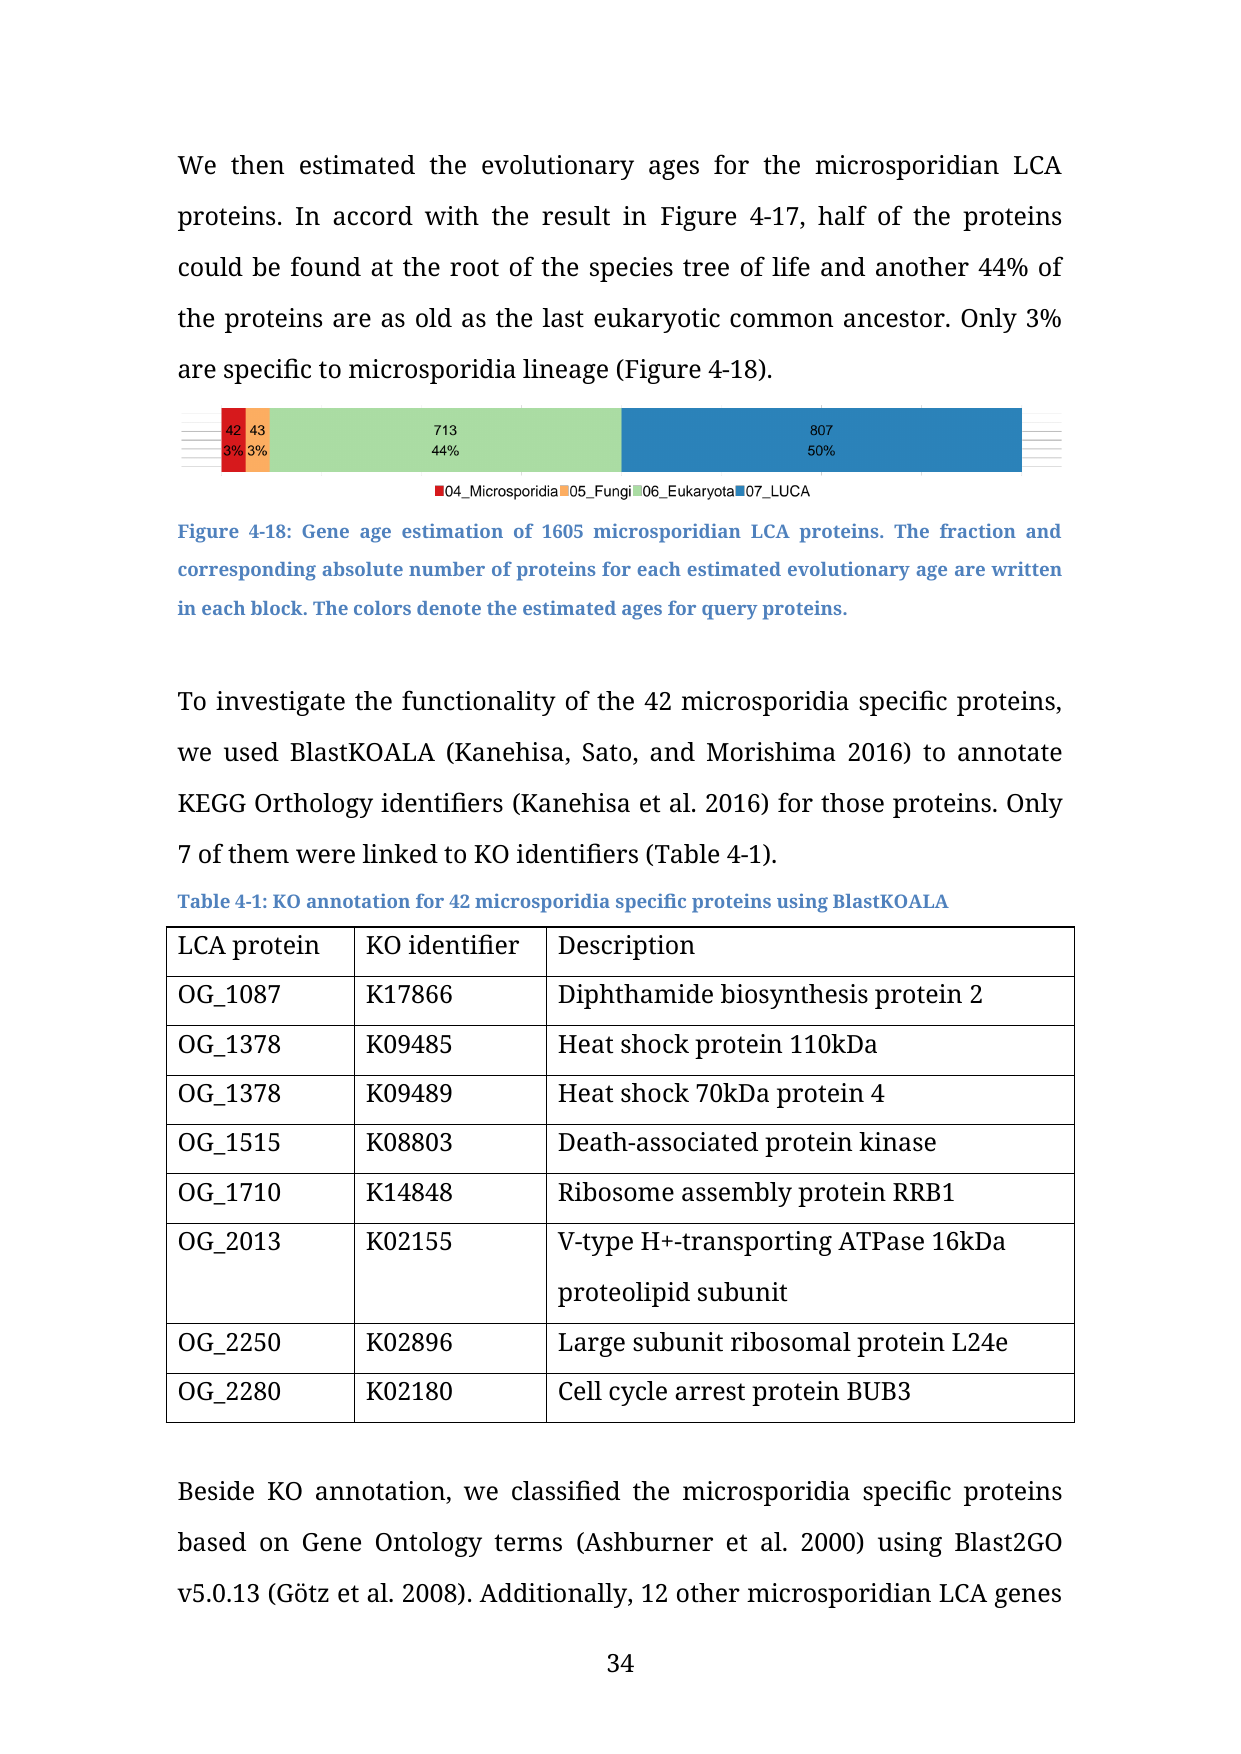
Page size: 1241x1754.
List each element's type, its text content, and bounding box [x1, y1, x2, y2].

table_cell K02155 [355, 1224, 546, 1323]
table_cell Diphthamide biosynthesis protein 2 [547, 977, 1074, 1025]
table_cell K17866 [355, 977, 546, 1025]
table_cell OG_2013 [167, 1224, 354, 1323]
table_cell K14848 [355, 1174, 546, 1223]
table_cell OG_1087 [167, 977, 354, 1025]
table_cell Heat shock protein 110kDa [547, 1026, 1074, 1074]
table_cell Large subunit ribosomal protein L24e [547, 1324, 1074, 1372]
table_cell Cell cycle arrest protein BUB3 [547, 1374, 1074, 1422]
text To investigate the functionality of the 42 microsporidia specific proteins, we used BlastKOALA (Kanehisa, Sato, and Morishima 2016) to annotate KEGG Orthology identifiers (Kanehisa et al. 2016) for those proteins. Only 7 of them were linked to KO identifiers (Table 4-1). [177, 684, 1063, 871]
table_header KO identifier [355, 928, 546, 976]
table_cell Heat shock 70kDa protein 4 [547, 1076, 1074, 1124]
table_cell Ribosome assembly protein RRB1 [547, 1174, 1074, 1223]
table_header Description [547, 928, 1074, 976]
table_cell OG_1710 [167, 1174, 354, 1223]
table_cell K02896 [355, 1324, 546, 1372]
table_cell OG_1378 [167, 1026, 354, 1074]
table_cell OG_2250 [167, 1324, 354, 1372]
table_cell V-type H+-transporting ATPase 16kDa proteolipid subunit [547, 1224, 1074, 1323]
table_cell K09485 [355, 1026, 546, 1074]
text Table 4-1: KO annotation for 42 microsporidia specific proteins using BlastKOALA [177, 888, 1063, 914]
table_cell Death-associated protein kinase [547, 1125, 1074, 1173]
table_cell K08803 [355, 1125, 546, 1173]
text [177, 1474, 1063, 1610]
table_cell OG_1515 [167, 1125, 354, 1173]
table_cell OG_1378 [167, 1076, 354, 1124]
table_cell K02180 [355, 1374, 546, 1422]
table_cell OG_2280 [167, 1374, 354, 1422]
table_header LCA protein [167, 928, 354, 976]
table_cell K09489 [355, 1076, 546, 1124]
